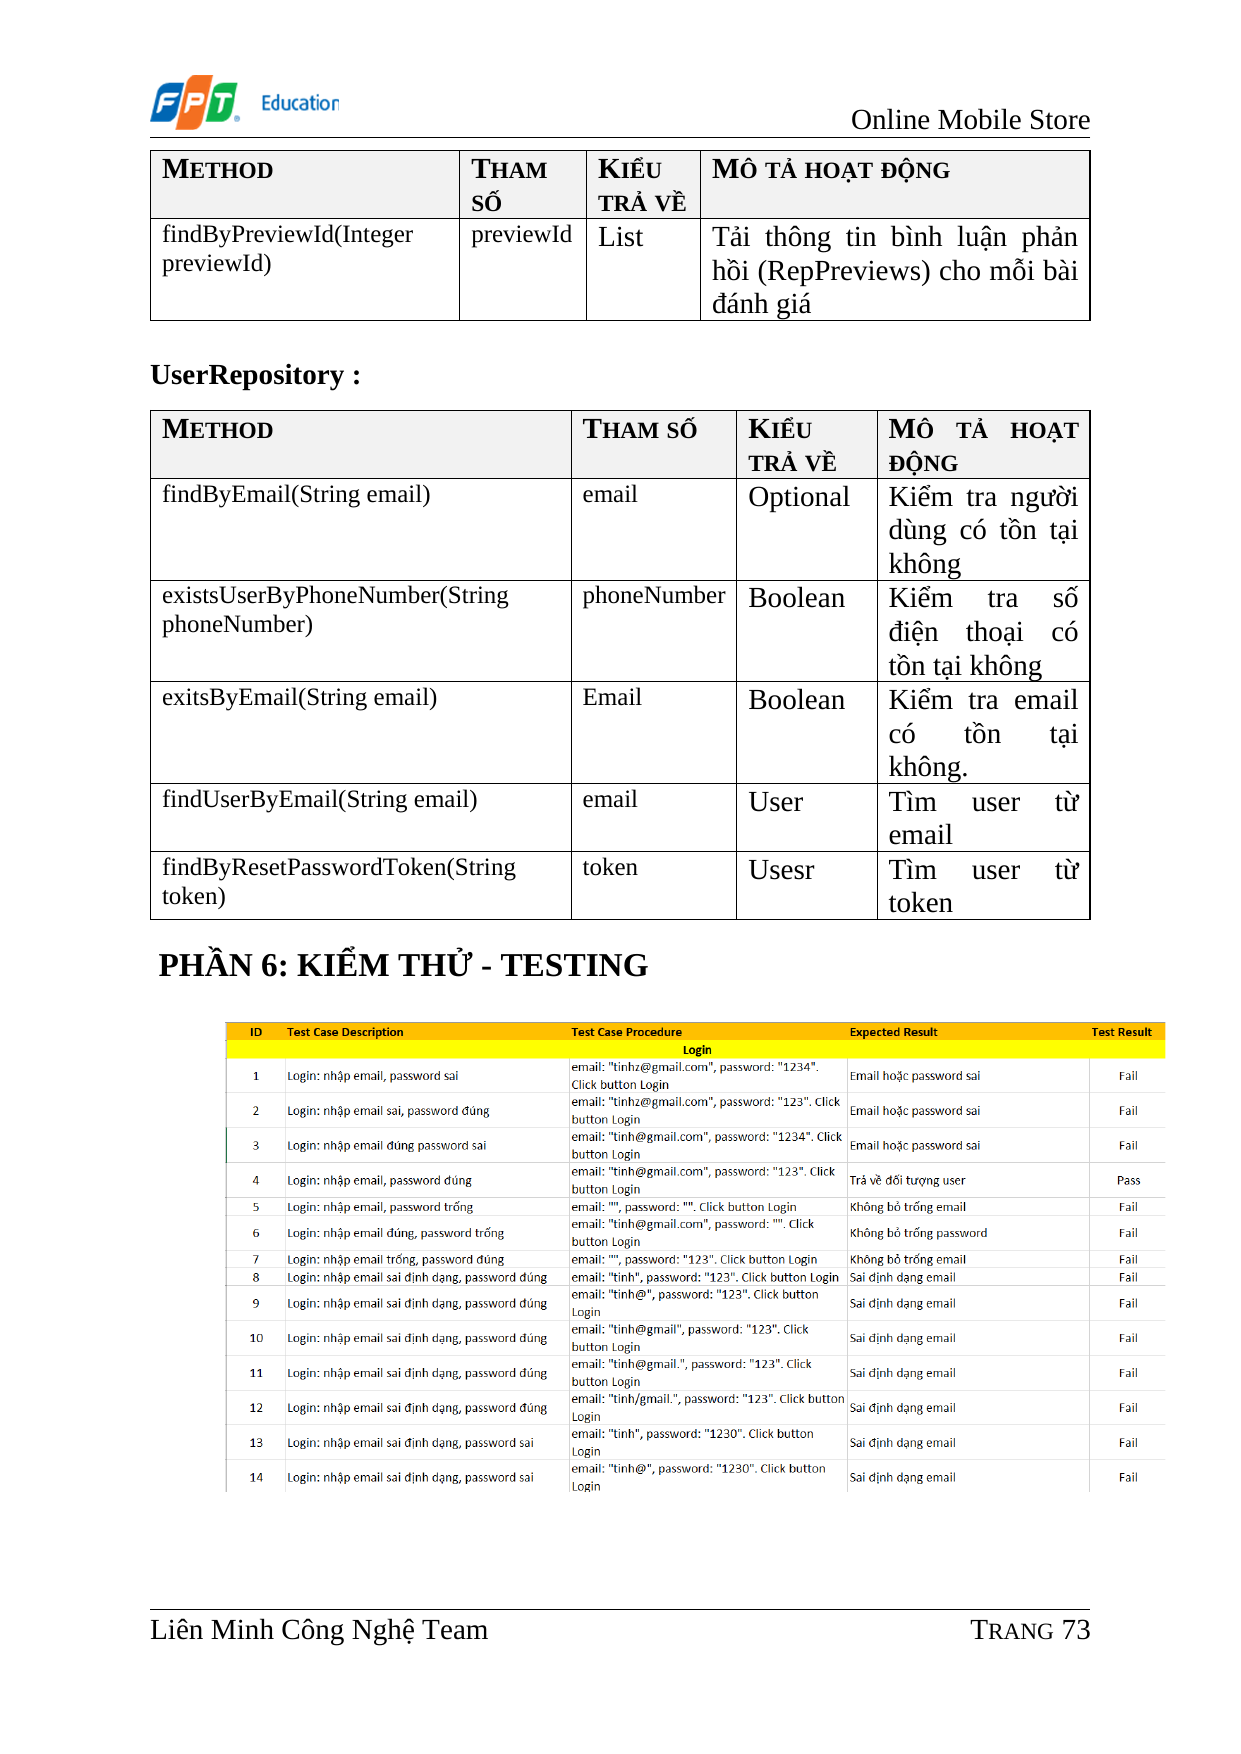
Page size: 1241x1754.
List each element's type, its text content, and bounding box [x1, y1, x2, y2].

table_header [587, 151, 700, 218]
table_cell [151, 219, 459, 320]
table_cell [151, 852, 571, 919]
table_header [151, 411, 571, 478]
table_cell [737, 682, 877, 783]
subtitle PHẦN 6: KIỂM THỬ - TESTING [150, 945, 1090, 983]
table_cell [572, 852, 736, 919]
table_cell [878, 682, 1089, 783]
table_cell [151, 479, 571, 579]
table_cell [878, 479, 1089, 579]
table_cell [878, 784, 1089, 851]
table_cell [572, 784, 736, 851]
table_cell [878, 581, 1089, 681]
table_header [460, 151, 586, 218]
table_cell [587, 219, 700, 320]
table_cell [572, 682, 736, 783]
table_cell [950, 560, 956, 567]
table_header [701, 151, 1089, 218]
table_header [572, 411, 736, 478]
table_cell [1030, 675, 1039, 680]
text UserRepository : [150, 321, 1090, 391]
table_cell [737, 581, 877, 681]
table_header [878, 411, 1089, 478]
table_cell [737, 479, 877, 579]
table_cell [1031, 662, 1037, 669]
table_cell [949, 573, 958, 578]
picture [225, 1022, 1166, 1492]
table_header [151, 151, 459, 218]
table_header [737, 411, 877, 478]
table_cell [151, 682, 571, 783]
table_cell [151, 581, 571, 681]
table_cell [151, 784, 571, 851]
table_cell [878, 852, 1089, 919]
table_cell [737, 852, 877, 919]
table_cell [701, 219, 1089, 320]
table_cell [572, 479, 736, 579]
picture [150, 75, 339, 130]
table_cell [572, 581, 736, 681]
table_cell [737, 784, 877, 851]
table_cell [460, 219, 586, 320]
